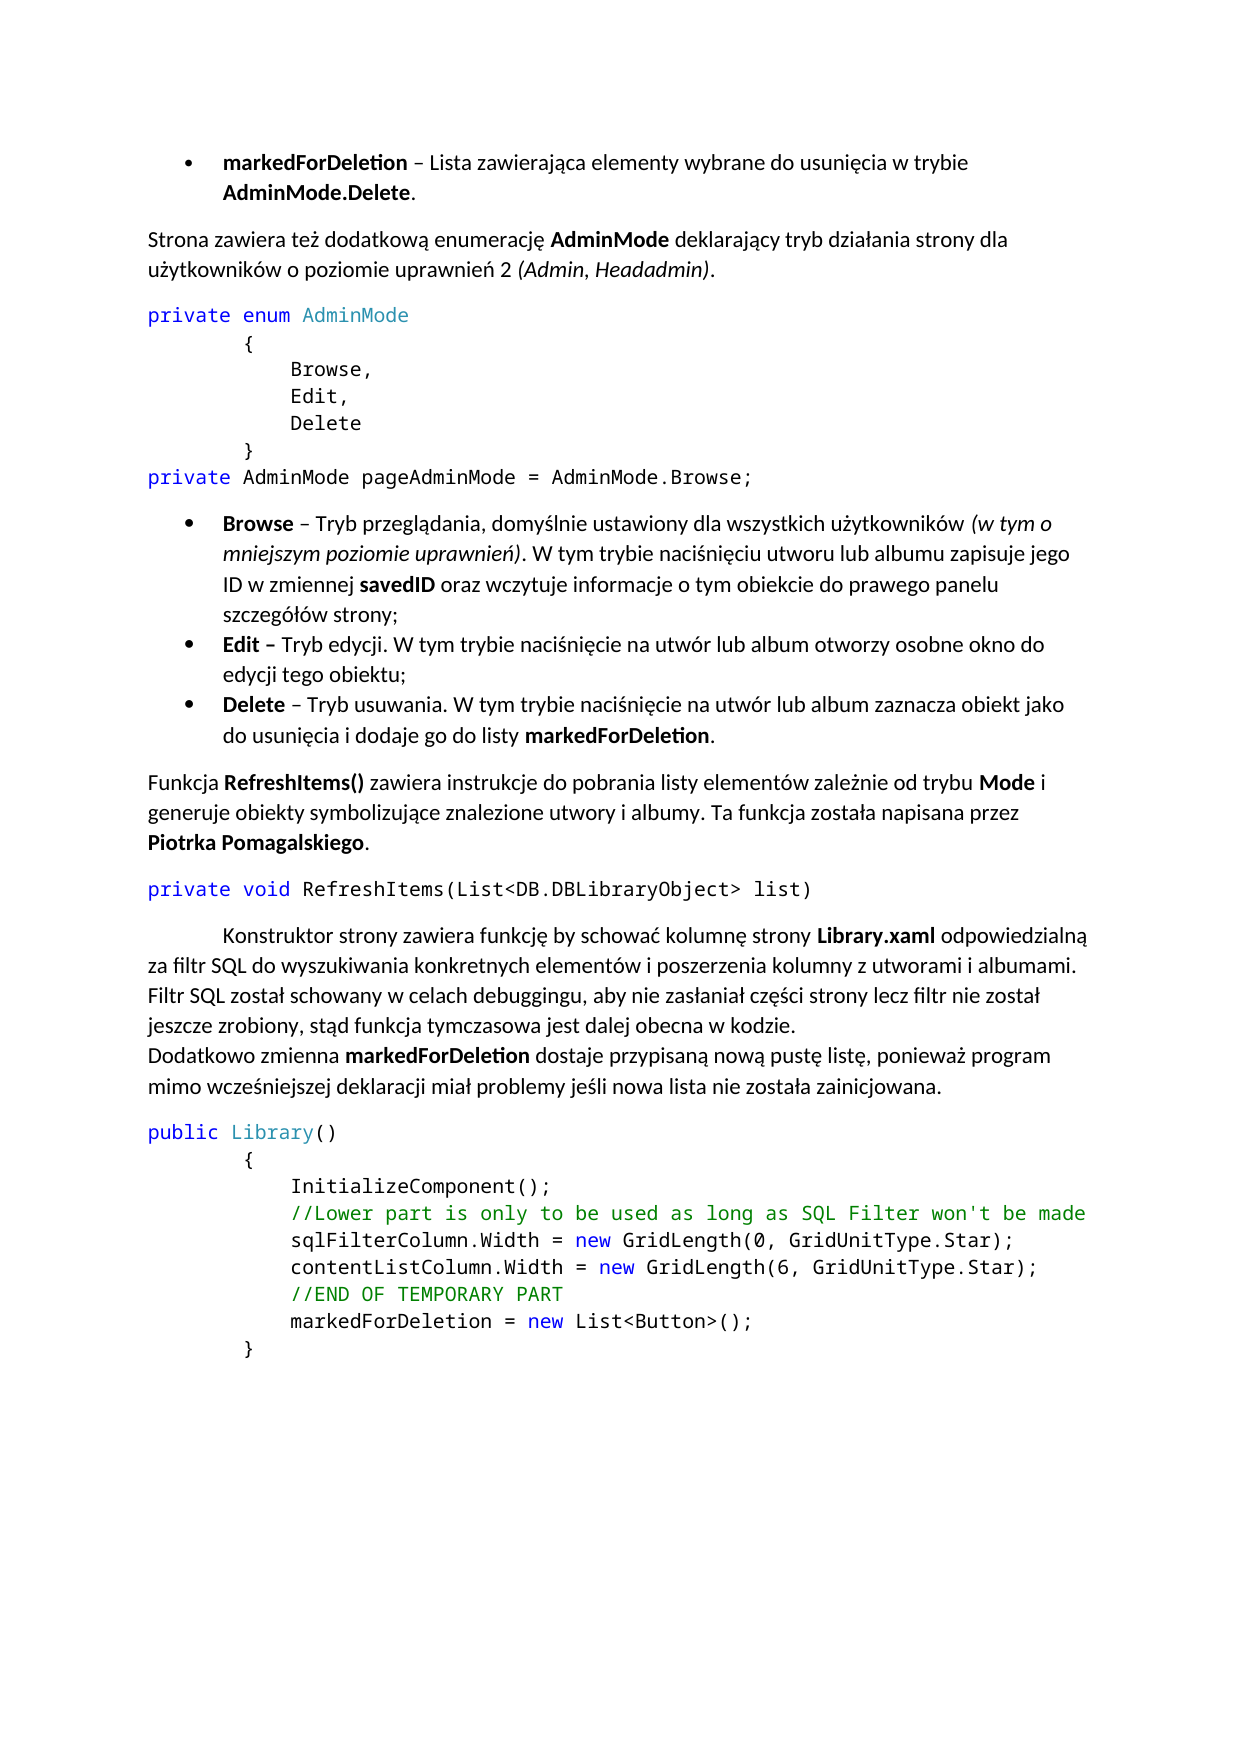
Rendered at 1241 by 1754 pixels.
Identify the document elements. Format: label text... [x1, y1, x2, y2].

text } [148, 437, 1093, 464]
text Browse, [148, 356, 1093, 383]
text private void RefreshItems(List<DB.DBLibraryObject> list) [148, 875, 1093, 902]
text public Library() [148, 1119, 1093, 1146]
text { [148, 329, 1093, 356]
text //Lower part is only to be used as long as SQL Filter won't be made [148, 1199, 1093, 1227]
text //END OF TEMPORARY PART [148, 1281, 1093, 1307]
text private AdminMode pageAdminMode = AdminMode.Browse; [148, 464, 1093, 491]
text { [148, 1146, 1093, 1173]
text Delete [148, 410, 1093, 437]
text Konstruktor strony zawiera funkcję by schować kolumnę strony Library.xaml odpowiedzialną za filtr SQL do wyszukiwania konkretnych elementów i poszerzenia kolumny z utworami i albumami. Filtr SQL został schowany w celach debuggingu, aby nie zasłaniał części strony lecz filtr nie został jeszcze zrobiony, stąd funkcja tymczasowa jest dalej obecna w kodzie. Dodatkowo zmienna markedForDeletion dostaje przypisaną nową pustę listę, ponieważ program mimo wcześniejszej deklaracji miał problemy jeśli nowa lista nie została zainicjowana. [148, 921, 1093, 1100]
text Strona zawiera też dodatkową enumerację AdminMode deklarający tryb działania strony dla użytkowników o poziomie uprawnień 2 (Admin, Headadmin). [148, 225, 1093, 283]
list Edit – Tryb edycji. W tym trybie naciśnięcie na utwór lub album otworzy osobne okno do edycji tego obiektu; [185, 630, 1093, 688]
text markedForDeletion = new List<Button>(); [148, 1307, 1093, 1334]
text sqlFilterColumn.Width = new GridLength(0, GridUnitType.Star); [148, 1227, 1093, 1253]
text InitializeComponent(); [148, 1173, 1093, 1199]
list markedForDeletion – Lista zawierająca elementy wybrane do usunięcia w trybie AdminMode.Delete. [185, 148, 1093, 206]
list Browse – Tryb przeglądania, domyślnie ustawiony dla wszystkich użytkowników (w tym o mniejszym poziomie uprawnień). W tym trybie naciśnięciu utworu lub albumu zapisuje jego ID w zmiennej savedID oraz wczytuje informacje o tym obiekcie do prawego panelu szczegółów strony; [185, 509, 1093, 628]
text contentListColumn.Width = new GridLength(6, GridUnitType.Star); [148, 1253, 1093, 1281]
text } [148, 1334, 1093, 1361]
text Edit, [148, 383, 1093, 410]
list Delete – Tryb usuwania. W tym trybie naciśnięcie na utwór lub album zaznacza obiekt jako do usunięcia i dodaje go do listy markedForDeletion. [185, 691, 1093, 749]
text Funkcja RefreshItems() zawiera instrukcje do pobrania listy elementów zależnie od trybu Mode i generuje obiekty symbolizujące znalezione utwory i albumy. Ta funkcja została napisana przez Piotrka Pomagalskiego. [148, 768, 1093, 856]
text private enum AdminMode [148, 302, 1093, 329]
